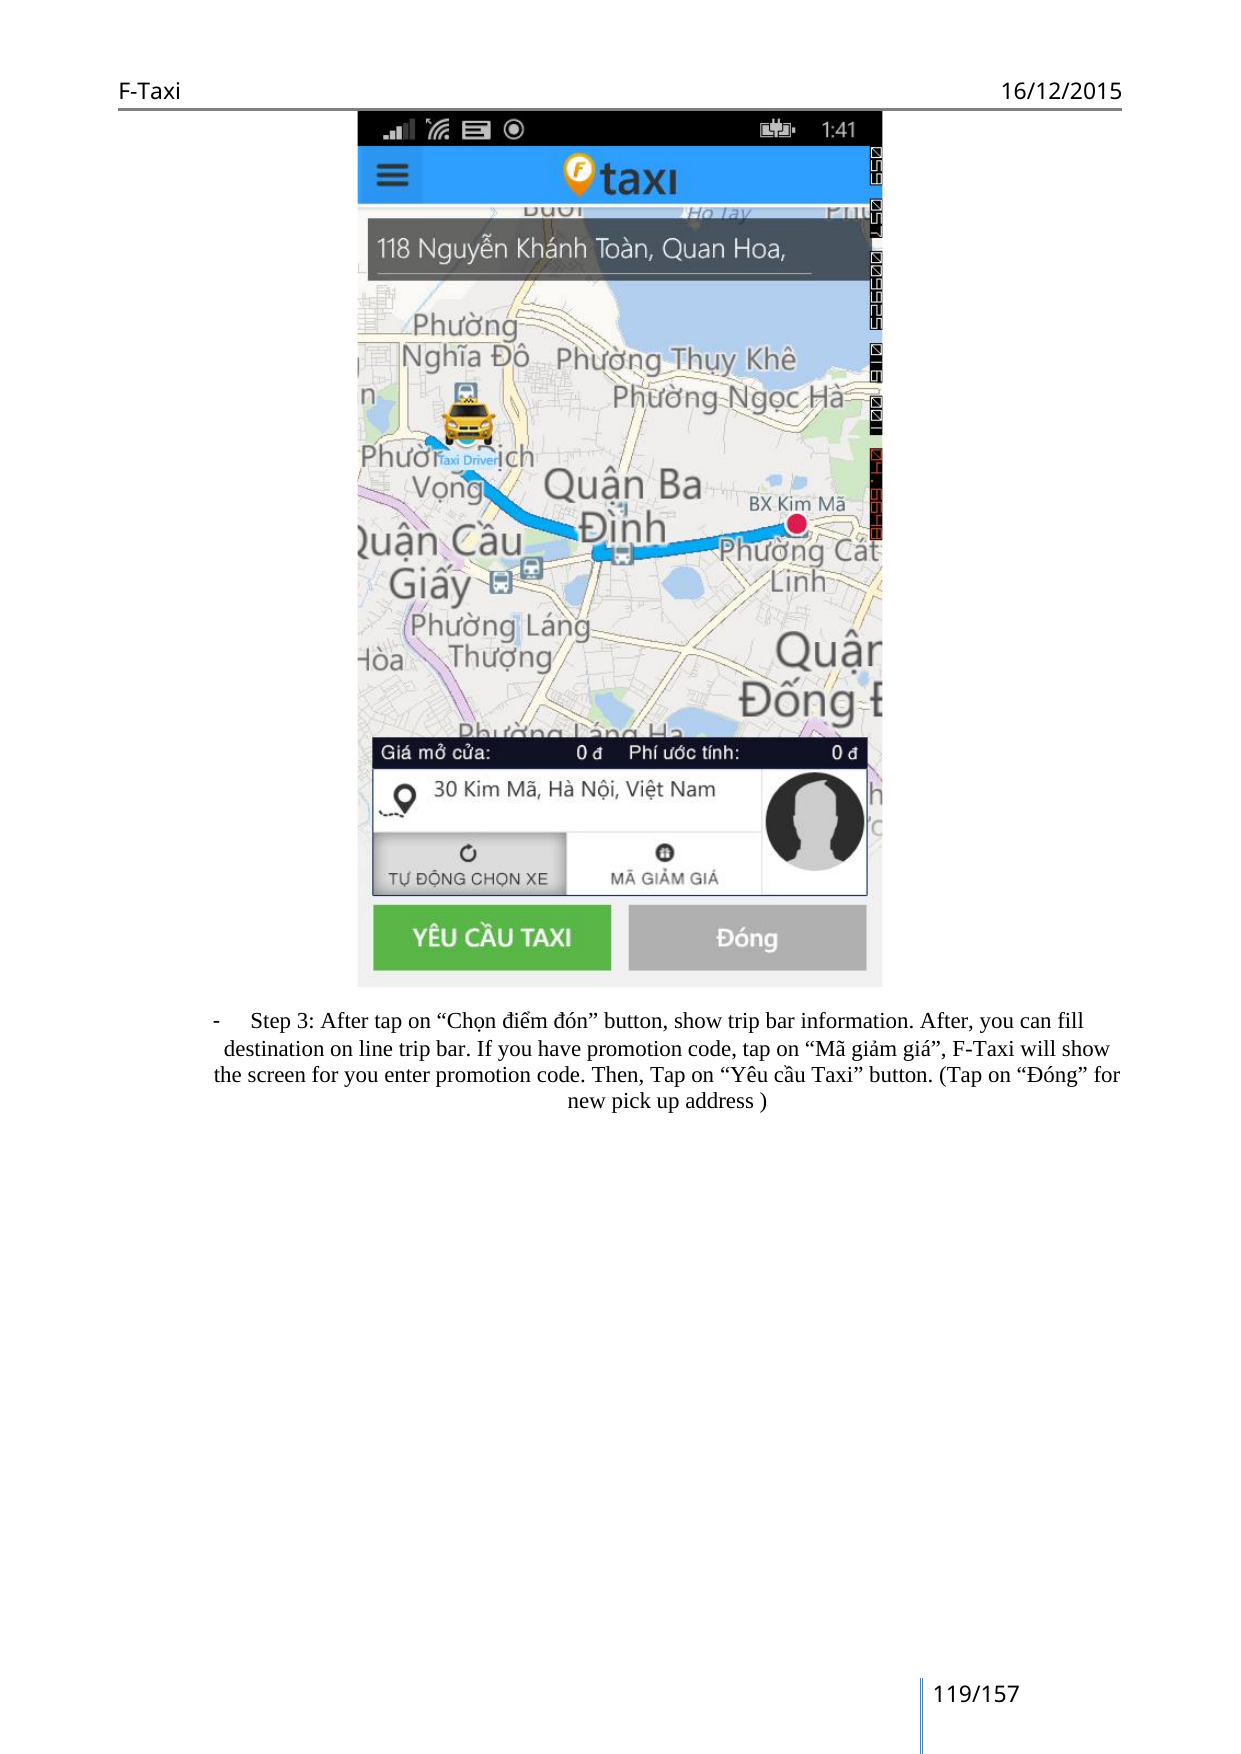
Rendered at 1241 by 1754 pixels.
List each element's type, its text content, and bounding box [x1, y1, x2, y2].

picture [357, 111, 883, 987]
list Step 3: After tap on “Chọn điểm đón” button, show trip bar information. After, you can fill destination on line trip bar. If you have promotion code, tap on “Mã giảm giá”, F-Taxi will show the screen for you enter promotion code. Then, Tap on “Yêu cầu Taxi” button. (Tap on “Đóng” for new pick up address ) [175, 1004, 1122, 1114]
